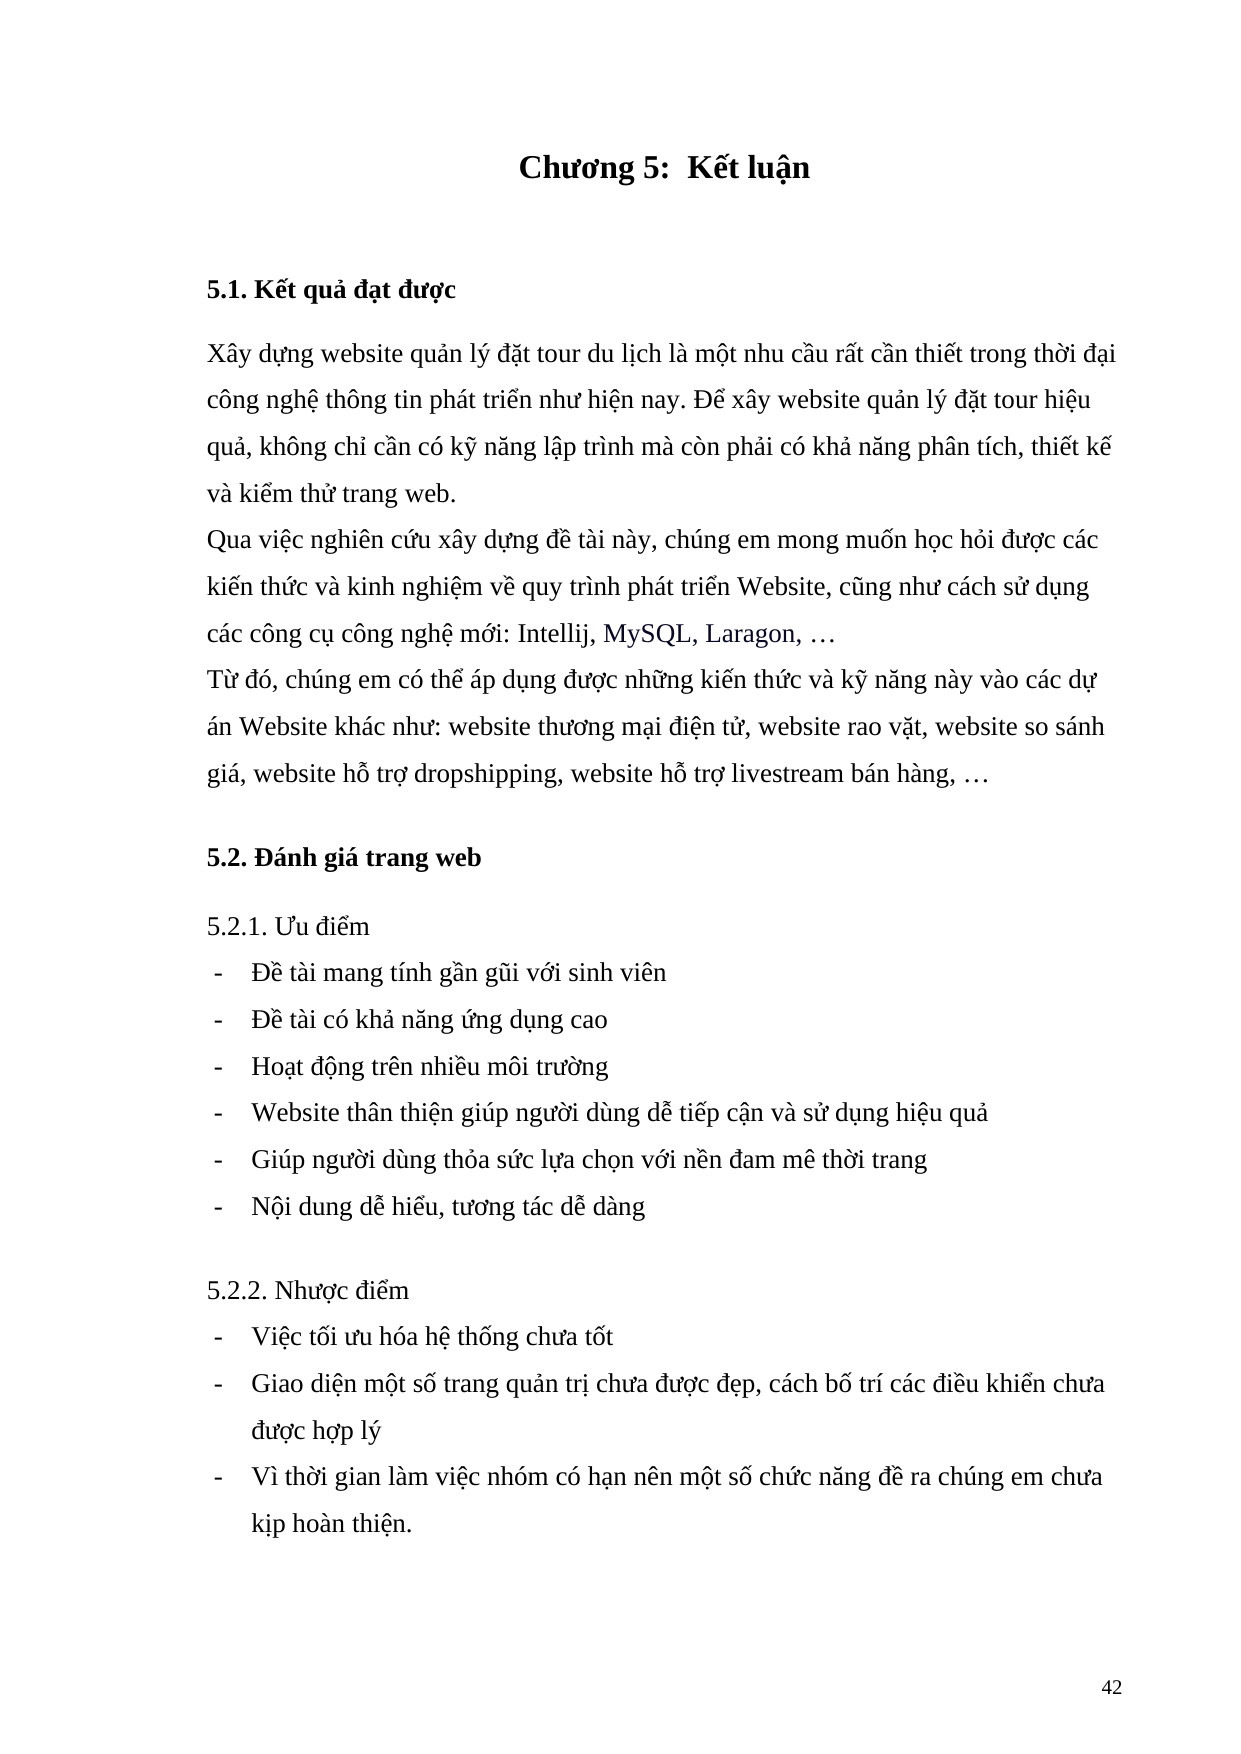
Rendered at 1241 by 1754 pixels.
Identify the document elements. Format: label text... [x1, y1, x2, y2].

list Nội dung dễ hiểu, tương tác dễ dàng [213, 1189, 1122, 1221]
list Đề tài có khả năng ứng dụng cao [213, 1003, 1122, 1034]
subtitle 5.1. Kết quả đạt được [207, 273, 1122, 304]
list Website thân thiện giúp người dùng dễ tiếp cận và sử dụng hiệu quả [213, 1096, 1122, 1127]
subtitle 5.2.1. Ưu điểm [207, 909, 1122, 941]
text Qua việc nghiên cứu xây dựng đề tài này, chúng em mong muốn học hỏi được các kiến thức và kinh nghiệm về quy trình phát triển Website, cũng như cách sử dụng các công cụ công nghệ mới: Intellij, MySQL, Laragon, … [207, 523, 1122, 648]
text Xây dựng website quản lý đặt tour du lịch là một nhu cầu rất cần thiết trong thời đại công nghệ thông tin phát triển như hiện nay. Để xây website quản lý đặt tour hiệu quả, không chỉ cần có kỹ năng lập trình mà còn phải có khả năng phân tích, thiết kế và kiểm thử trang web. [207, 337, 1122, 508]
list Giao diện một số trang quản trị chưa được đẹp, cách bố trí các điều khiển chưa được hợp lý [213, 1367, 1122, 1445]
list Giúp người dùng thỏa sức lựa chọn với nền đam mê thời trang [213, 1143, 1122, 1174]
list Việc tối ưu hóa hệ thống chưa tốt [213, 1320, 1122, 1352]
list Vì thời gian làm việc nhóm có hạn nên một số chức năng đề ra chúng em chưa kịp hoàn thiện. [213, 1460, 1122, 1538]
text Từ đó, chúng em có thể áp dụng được những kiến thức và kỹ năng này vào các dự án Website khác như: website thương mại điện tử, website rao vặt, website so sánh giá, website hỗ trợ dropshipping, website hỗ trợ livestream bán hàng, … [207, 663, 1122, 788]
list Đề tài mang tính gần gũi với sinh viên [213, 956, 1122, 987]
list Hoạt động trên nhiều môi trường [213, 1049, 1122, 1081]
subtitle 5.2.2. Nhược điểm [207, 1274, 1122, 1305]
subtitle 5.2. Đánh giá trang web [207, 841, 1122, 872]
subtitle Chương 5: Kết luận [207, 148, 1122, 186]
